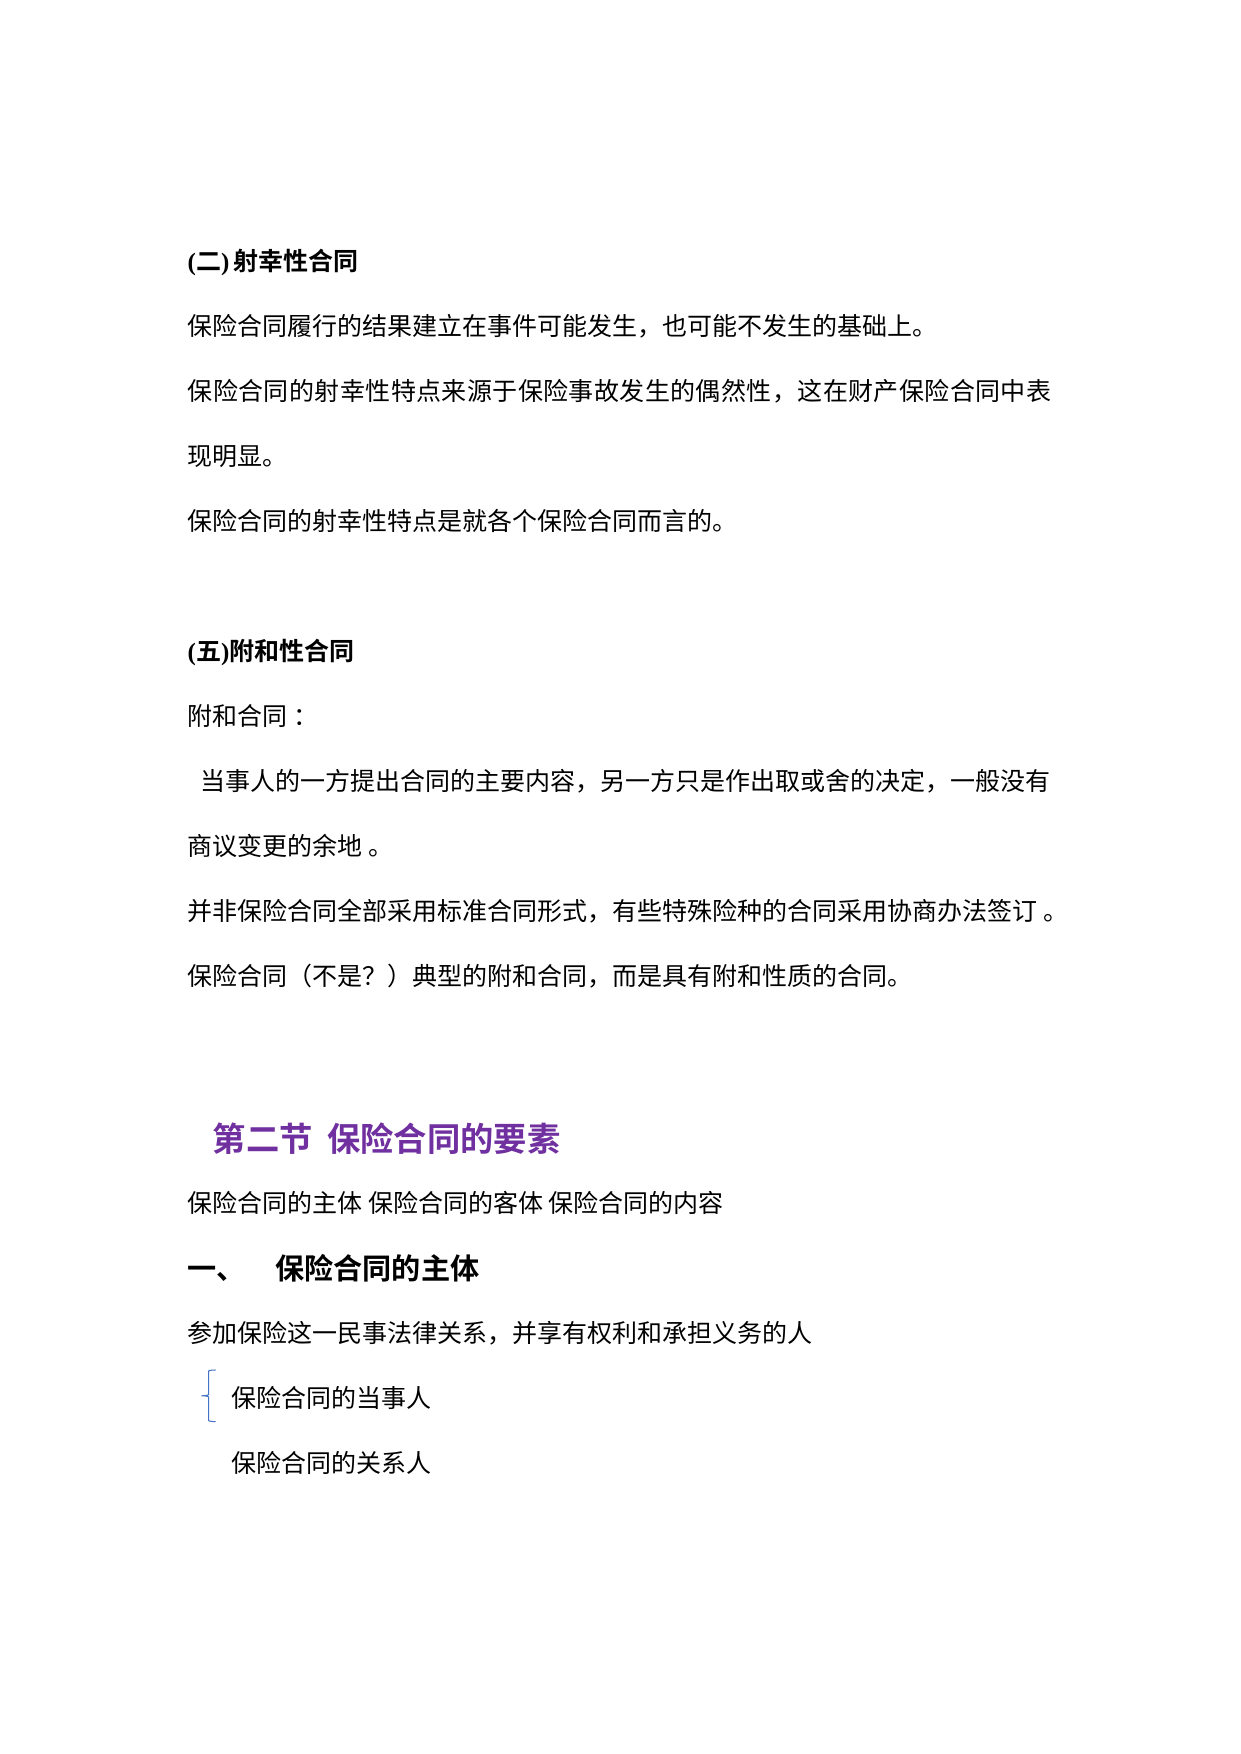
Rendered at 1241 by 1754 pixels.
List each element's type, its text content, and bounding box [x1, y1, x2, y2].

text 附和合同 ： [187, 682, 1053, 747]
text 保险合同履行的结果建立在事件可能发生，也可能不发生的基础上。 [187, 292, 1053, 357]
text 保险合同的主体 保险合同的客体 保险合同的内容 [187, 1169, 1053, 1234]
subtitle 射幸性合同 [187, 227, 1053, 292]
text 保险合同的射幸性特点是就各个保险合同而言的。 [187, 487, 1053, 552]
subtitle (五)附和性合同 [187, 617, 1053, 682]
text 保险合同（不是？）典型的附和合同，而是具有附和性质的合同。 [187, 942, 1053, 1007]
text 当事人的一方提出合同的主要内容，另一方只是作出取或舍的决定，一般没有商议变更的余地 。 [187, 747, 1053, 877]
text 并非保险合同全部采用标准合同形式，有些特殊险种的合同采用协商办法签订 。 [187, 877, 1053, 942]
text 参加保险这一民事法律关系，并享有权利和承担义务的人 [187, 1299, 1053, 1364]
text 保险合同的当事人 [231, 1364, 1053, 1429]
text 保险合同的关系人 [231, 1429, 1053, 1494]
text 保险合同的射幸性特点来源于保险事故发生的偶然性，这在财产保险合同中表现明显。 [187, 357, 1053, 487]
subtitle 保险合同的要素 [212, 1104, 1053, 1169]
subtitle 保险合同的主体 [187, 1234, 1053, 1299]
